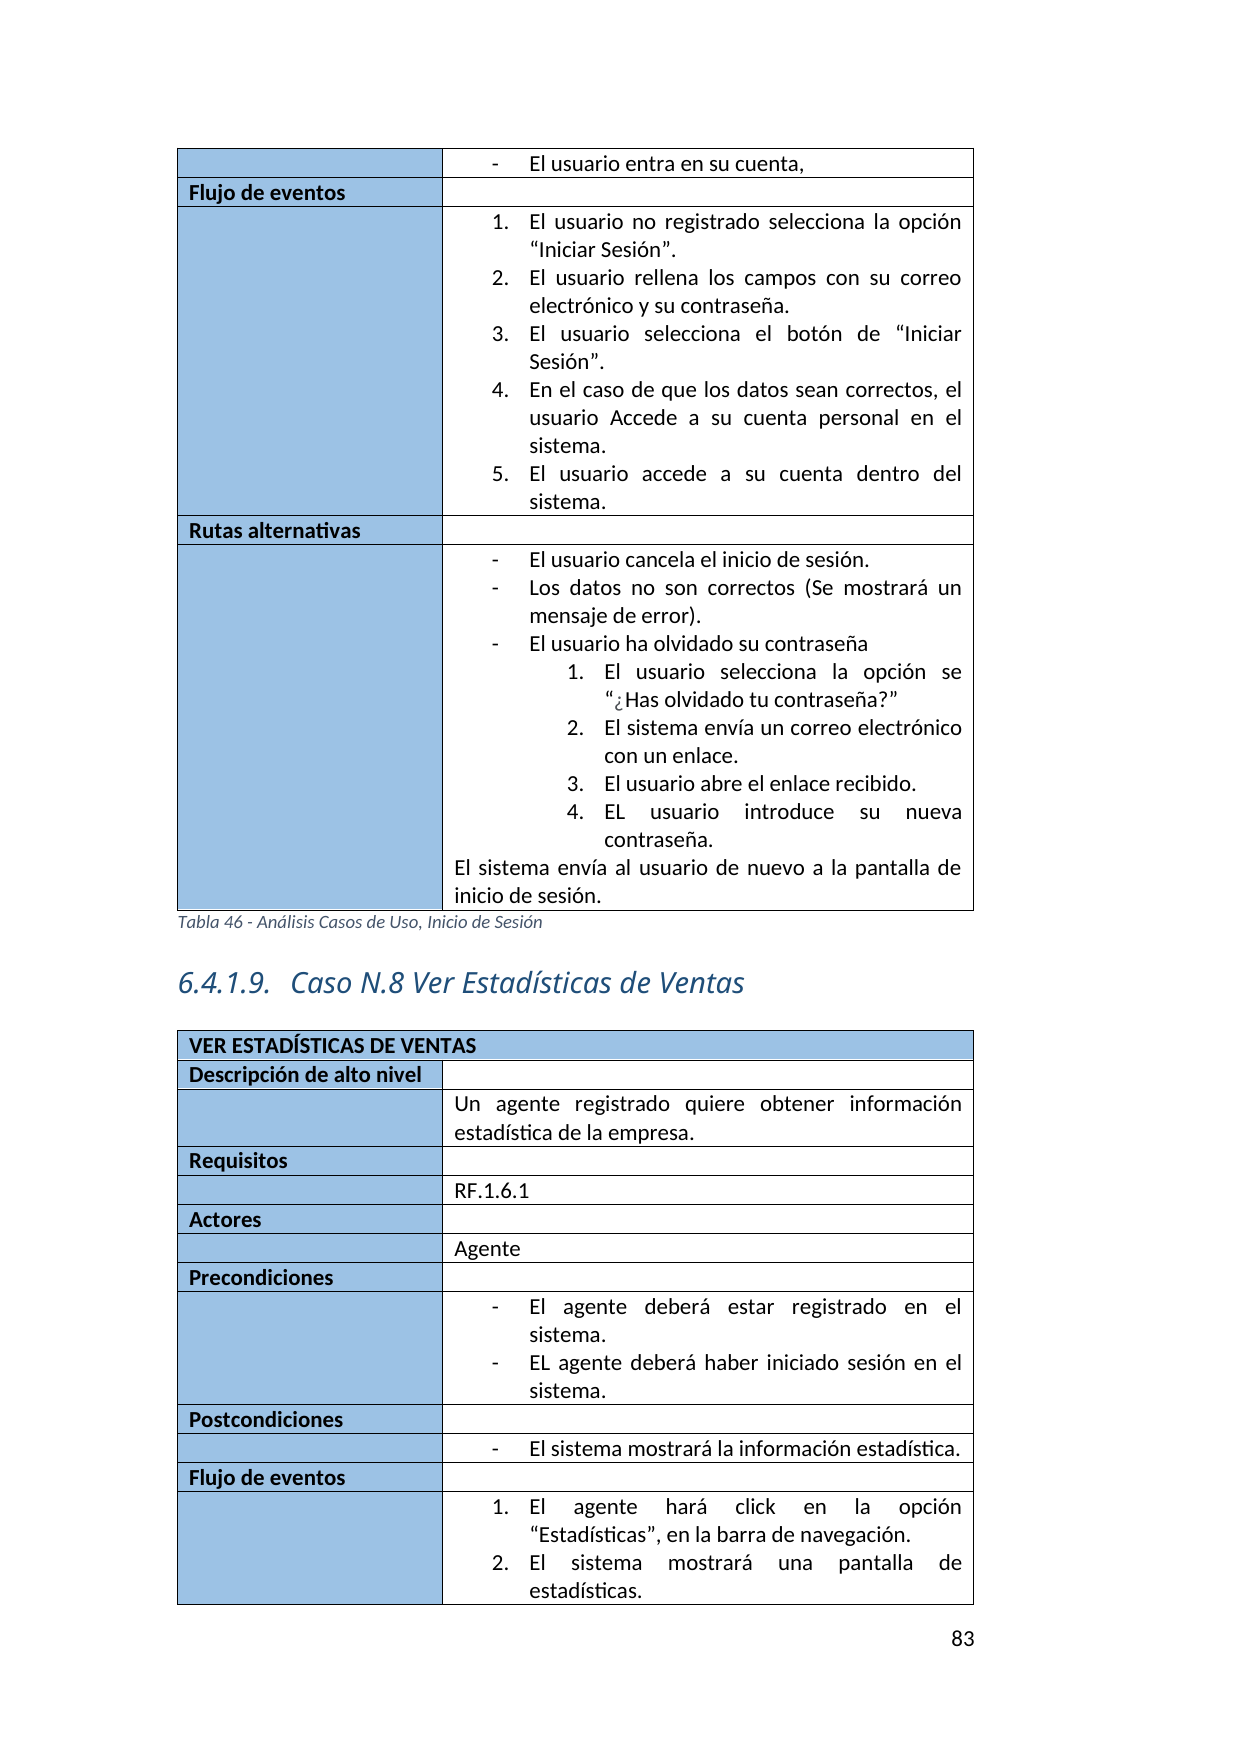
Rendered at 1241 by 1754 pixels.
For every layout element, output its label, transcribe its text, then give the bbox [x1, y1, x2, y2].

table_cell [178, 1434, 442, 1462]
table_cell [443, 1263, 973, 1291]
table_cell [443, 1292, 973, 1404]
text Tabla 46 - Análisis Casos de Uso, Inicio de Sesión [177, 911, 974, 933]
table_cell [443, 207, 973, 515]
subtitle Caso N.8 Ver Estadísticas de Ventas [177, 963, 974, 1002]
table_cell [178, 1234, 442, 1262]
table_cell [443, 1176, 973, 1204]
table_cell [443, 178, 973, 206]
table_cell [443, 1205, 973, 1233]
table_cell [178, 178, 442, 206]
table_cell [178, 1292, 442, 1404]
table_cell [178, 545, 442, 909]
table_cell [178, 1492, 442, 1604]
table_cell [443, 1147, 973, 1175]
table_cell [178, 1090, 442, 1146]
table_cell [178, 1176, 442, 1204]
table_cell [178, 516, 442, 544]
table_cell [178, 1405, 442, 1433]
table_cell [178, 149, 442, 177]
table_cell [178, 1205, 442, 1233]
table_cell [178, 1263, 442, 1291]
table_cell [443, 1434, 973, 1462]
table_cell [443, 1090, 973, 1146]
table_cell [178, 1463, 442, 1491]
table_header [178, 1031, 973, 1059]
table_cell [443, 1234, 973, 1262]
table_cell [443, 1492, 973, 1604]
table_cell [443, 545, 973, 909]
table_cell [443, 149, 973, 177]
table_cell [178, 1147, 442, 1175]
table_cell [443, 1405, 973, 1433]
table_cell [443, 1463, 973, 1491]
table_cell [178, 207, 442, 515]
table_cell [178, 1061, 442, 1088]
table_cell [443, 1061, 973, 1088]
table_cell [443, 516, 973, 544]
